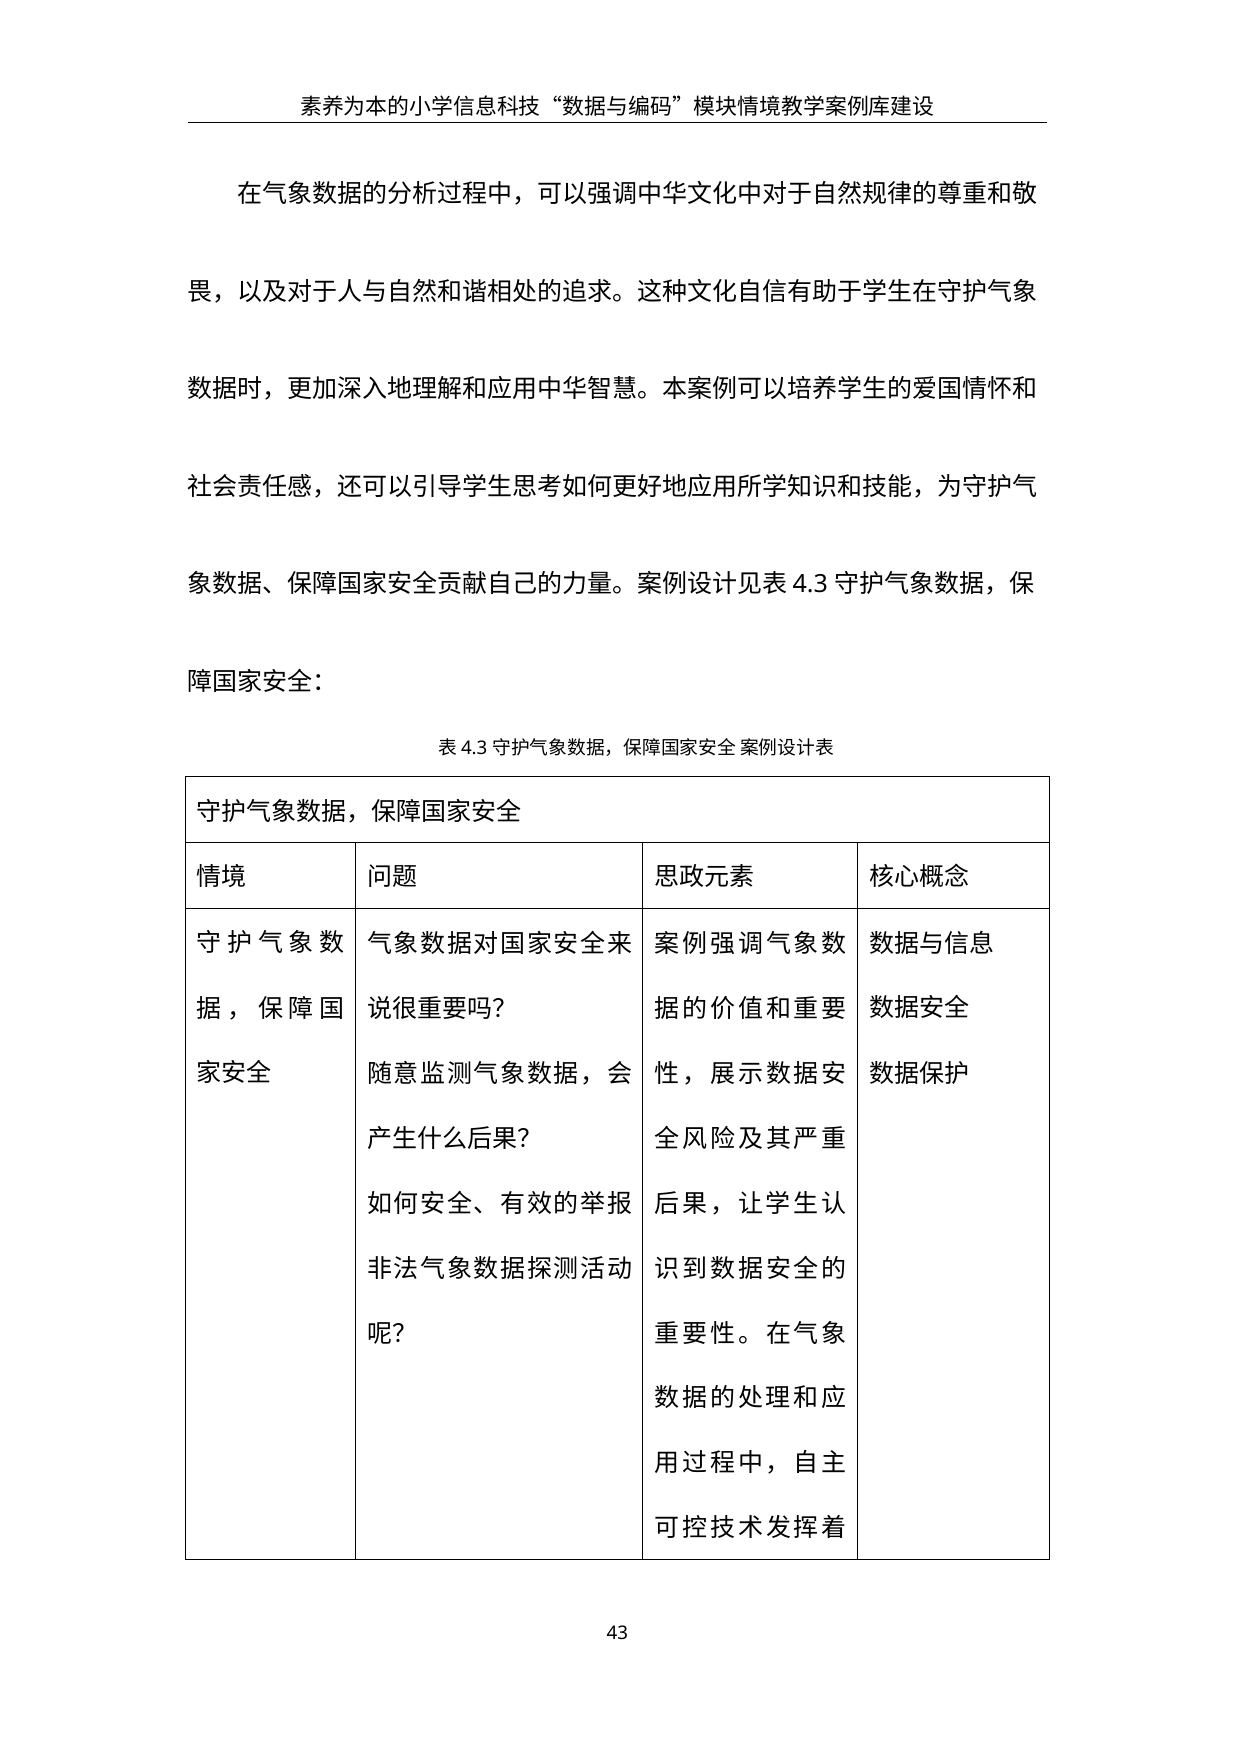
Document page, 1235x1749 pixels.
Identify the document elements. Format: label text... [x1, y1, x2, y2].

table_cell 情境 [186, 843, 355, 908]
table_cell 核心概念 [858, 843, 1049, 908]
table_cell 守护气象数据，保障国家安全 [186, 909, 355, 1559]
table_cell 思政元素 [643, 843, 857, 908]
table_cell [643, 909, 857, 1559]
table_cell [356, 909, 642, 1559]
table_header 守护气象数据，保障国家安全 [186, 777, 1049, 842]
table_cell 问题 [356, 843, 642, 908]
text 在气象数据的分析过程中，可以强调中华文化中对于自然规律的尊重和敬畏，以及对于人与自然和谐相处的追求。这种文化自信有助于学生在守护气象数据时，更加深入地理解和应用中华智慧。本案例可以培养学生的爱国情怀和社会责任感，还可以引导学生思考如何更好地应用所学知识和技能，为守护气象数据、保障国家安全贡献自己的力量。案例设计见表4.3 守护气象数据，保障国家安全： [187, 159, 1047, 712]
text 表4.3 守护气象数据，保障国家安全 案例设计表 [187, 730, 1047, 762]
table_cell 数据与信息 数据安全 数据保护 [858, 909, 1049, 1559]
